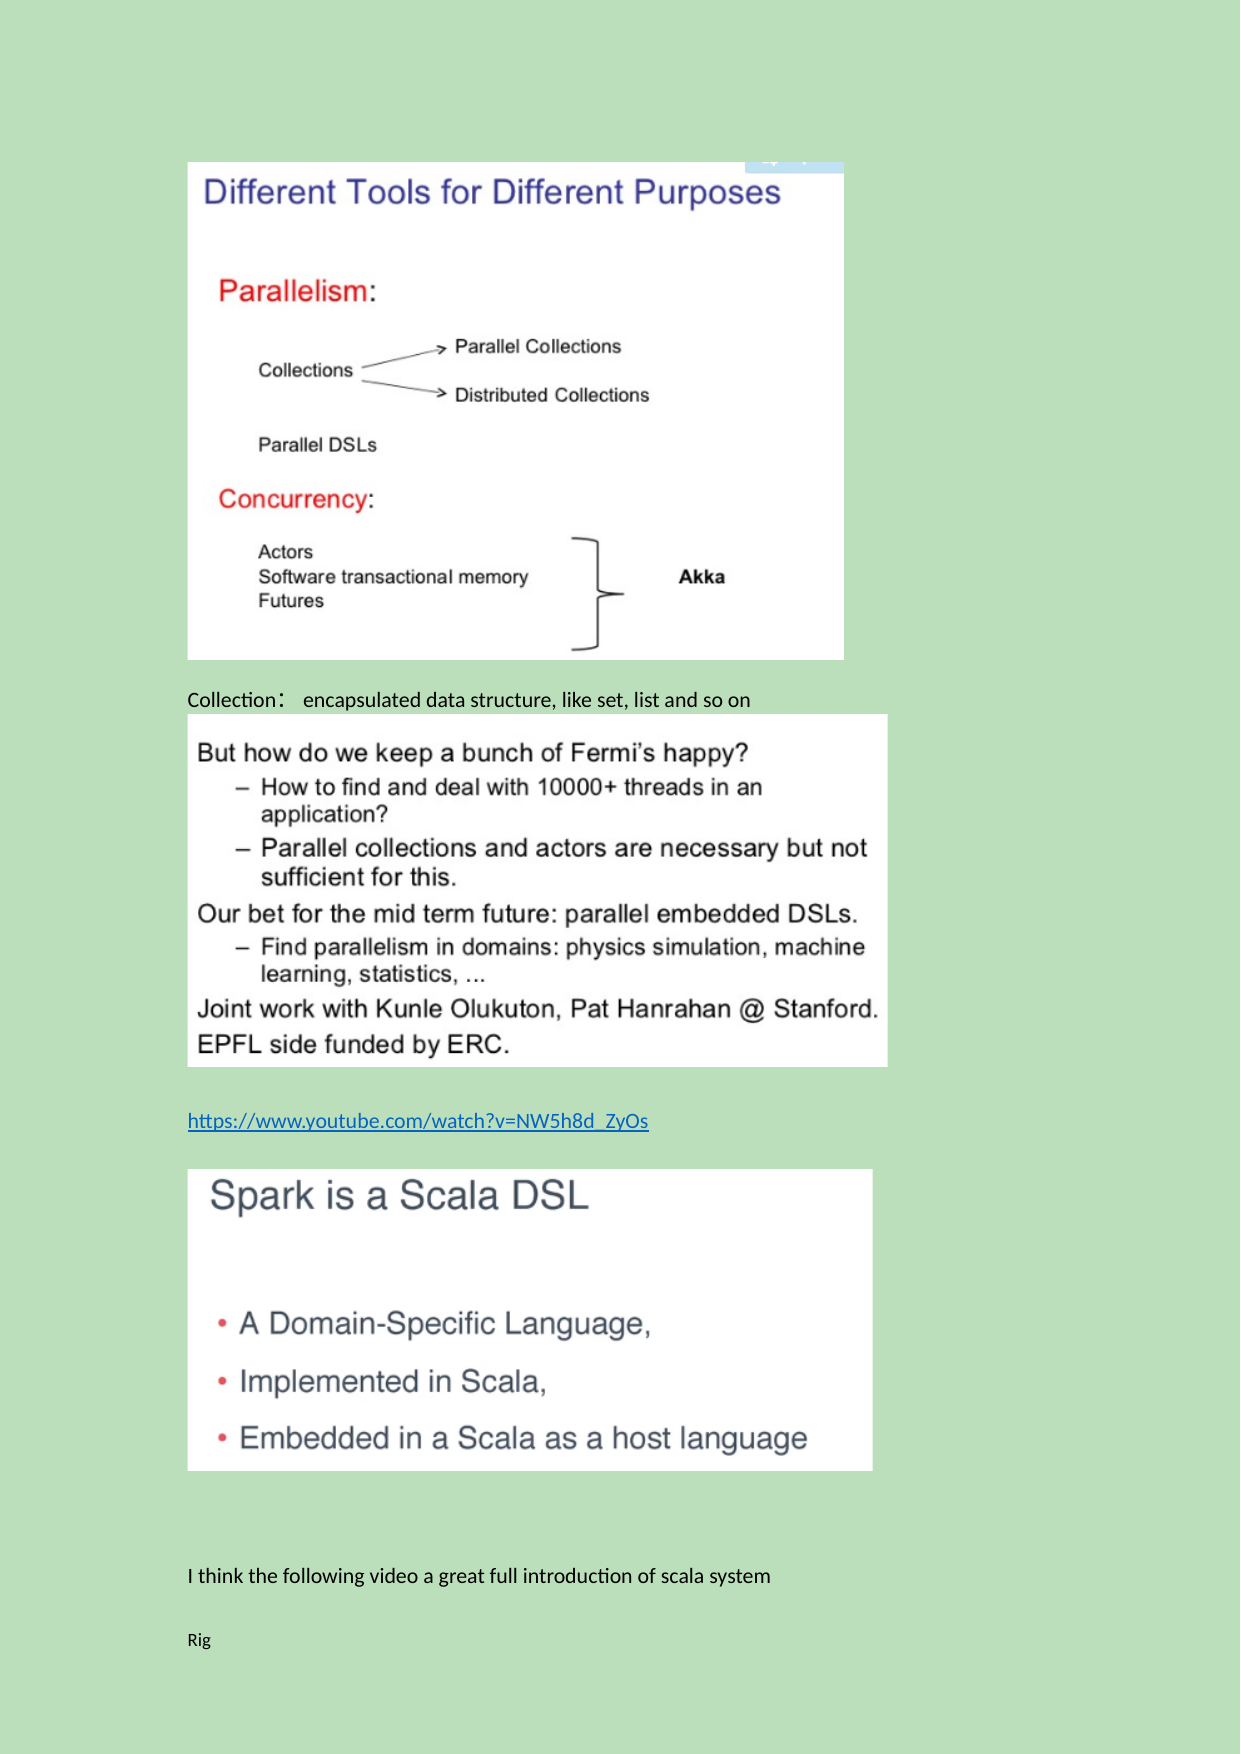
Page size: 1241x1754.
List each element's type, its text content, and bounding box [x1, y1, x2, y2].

text Collection： encapsulated data structure, like set, list and so on [187, 682, 1053, 714]
picture [187, 714, 888, 1067]
picture [187, 162, 844, 660]
text I think the following video a great full introduction of scala system [187, 1559, 1053, 1592]
text https://www.youtube.com/watch?v=NW5h8d_ZyOs [187, 1104, 1053, 1137]
picture [187, 1169, 873, 1471]
